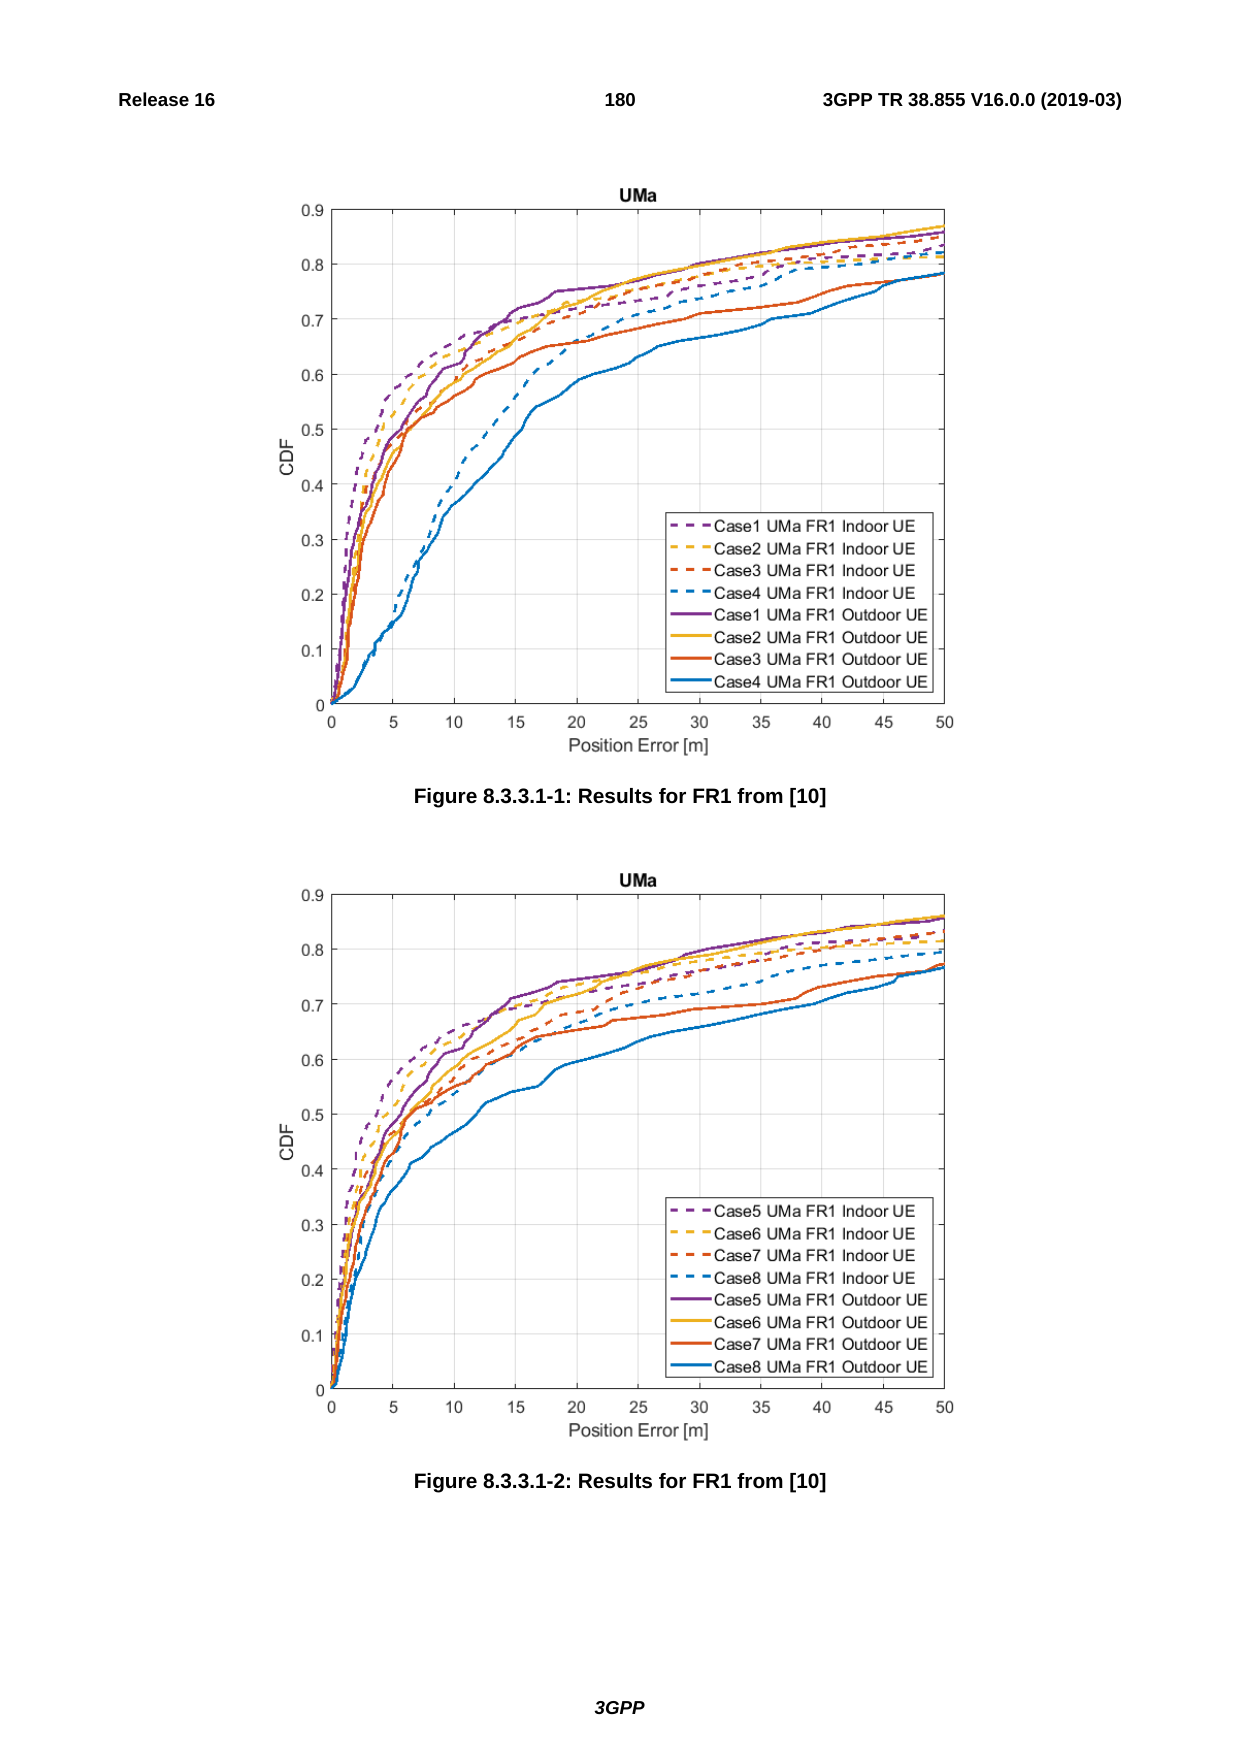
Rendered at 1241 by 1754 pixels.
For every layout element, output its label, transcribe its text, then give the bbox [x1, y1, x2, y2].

picture [259, 832, 981, 1451]
text Figure 8.3.3.1-2: Results for FR1 from [10] [118, 1469, 1122, 1493]
text Figure 8.3.3.1-1: Results for FR1 from [10] [118, 784, 1122, 808]
picture [259, 147, 981, 766]
